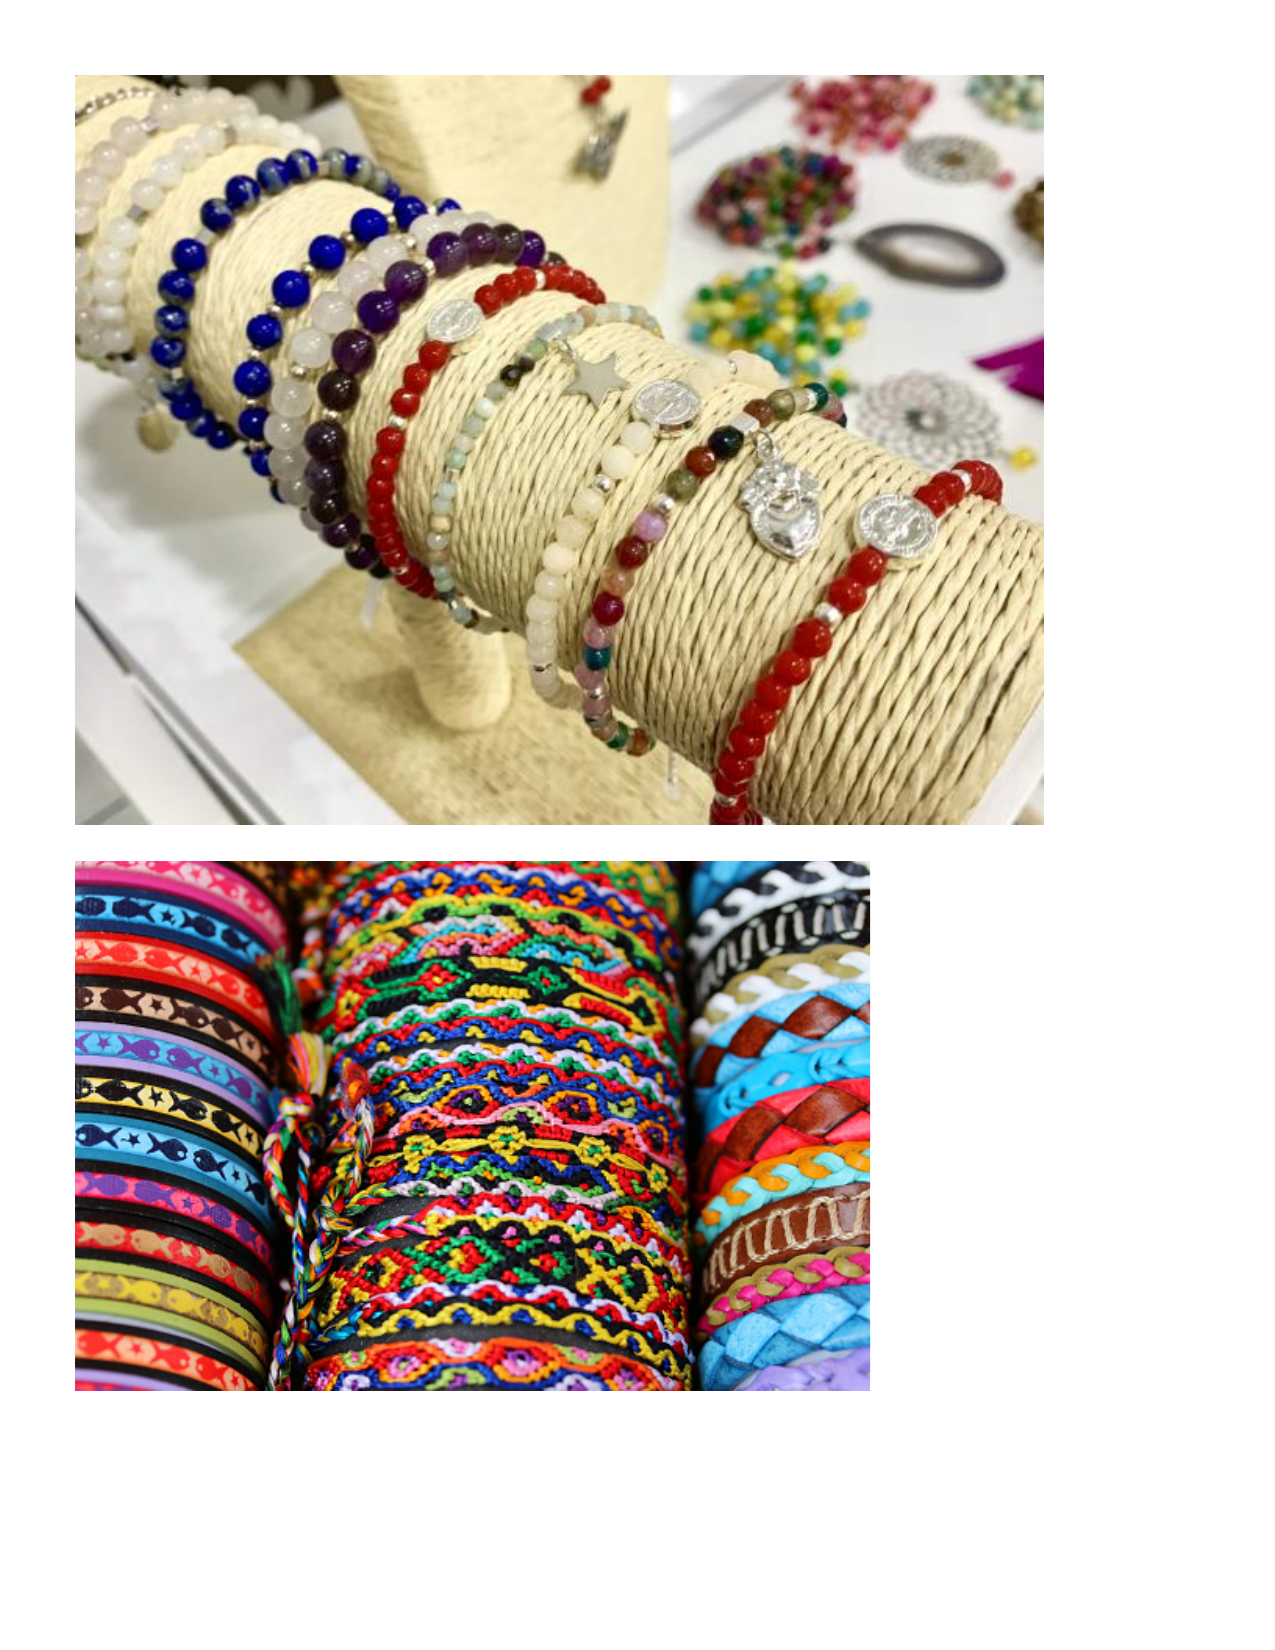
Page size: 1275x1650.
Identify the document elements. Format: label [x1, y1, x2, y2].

picture [75, 861, 871, 1391]
picture [75, 75, 1044, 825]
